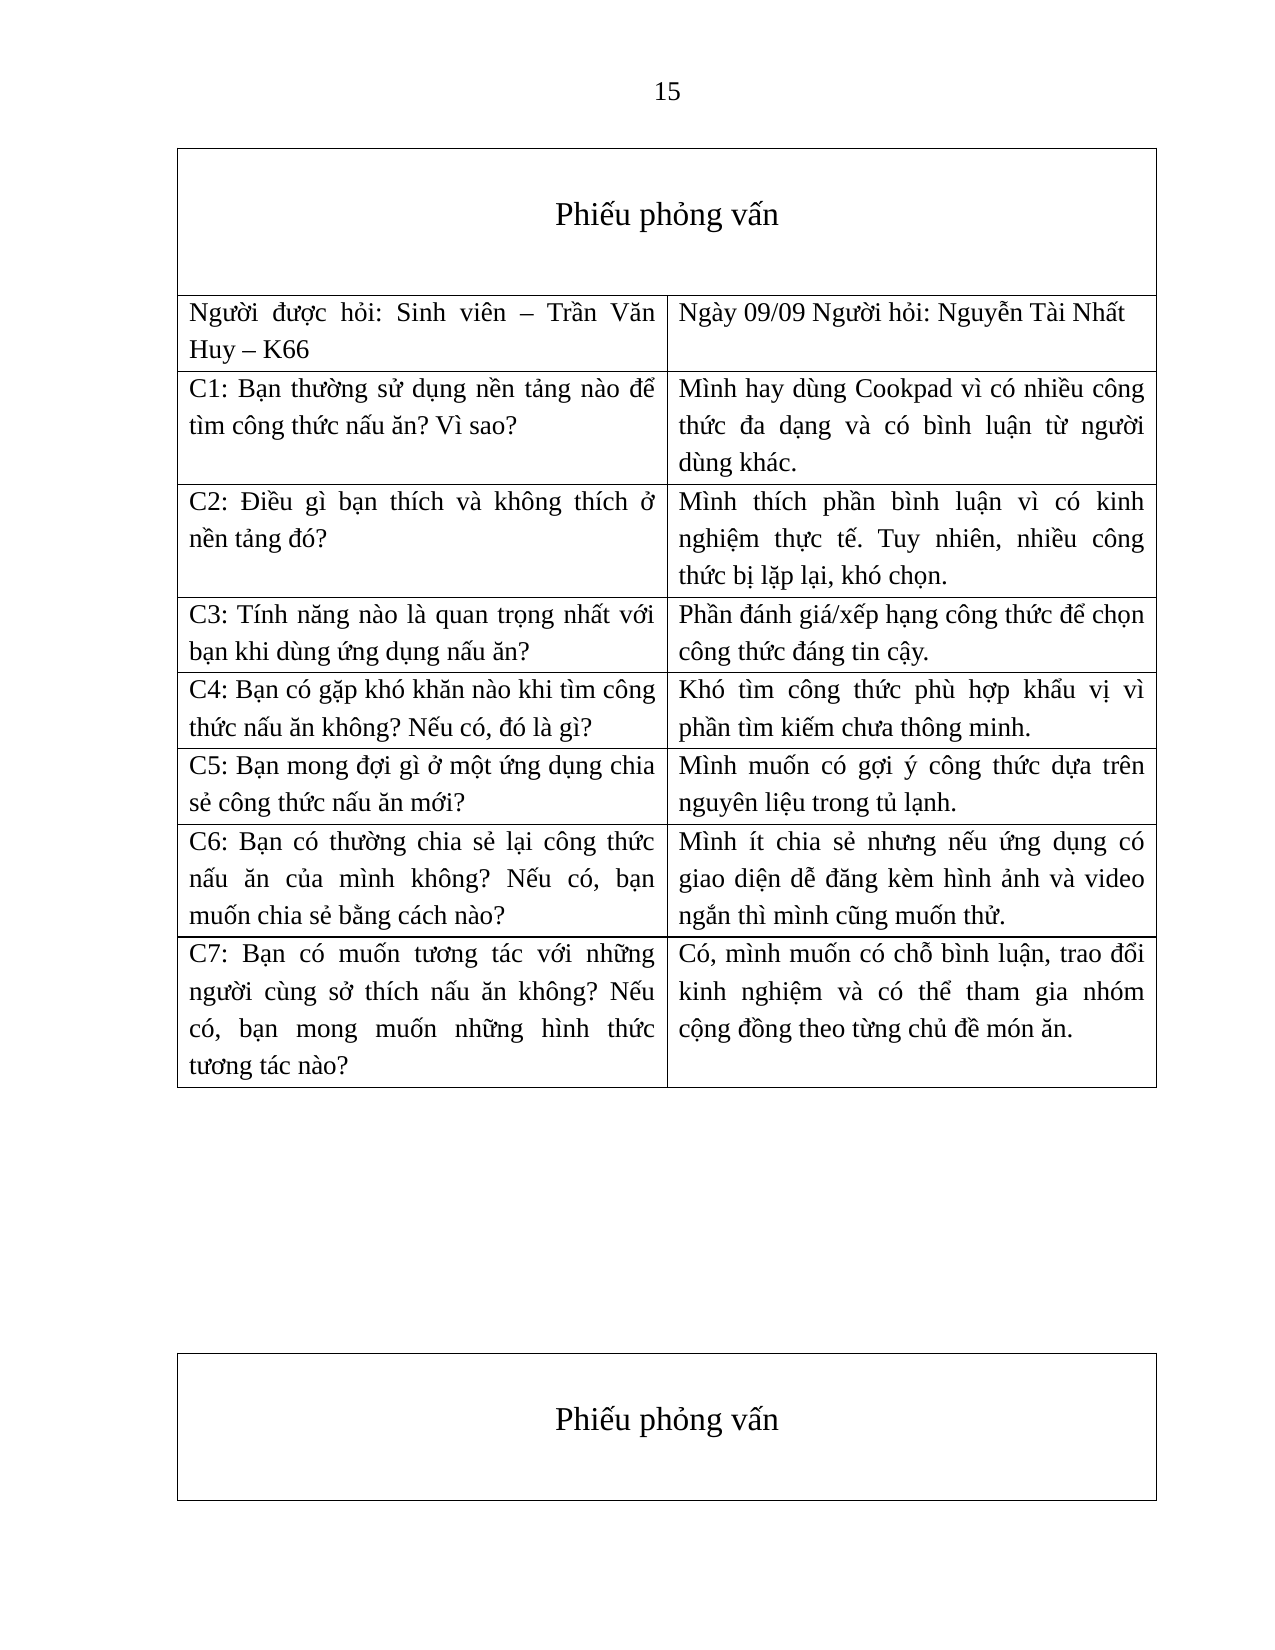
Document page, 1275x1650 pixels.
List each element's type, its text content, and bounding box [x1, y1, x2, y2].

table_cell C4: Bạn có gặp khó khăn nào khi tìm công thức nấu ăn không? Nếu có, đó là gì? [178, 673, 667, 748]
table_cell Mình hay dùng Cookpad vì có nhiều công thức đa dạng và có bình luận từ người dùng khác. [668, 372, 1156, 484]
table_cell Mình thích phần bình luận vì có kinh nghiệm thực tế. Tuy nhiên, nhiều công thức bị lặp lại, khó chọn. [668, 485, 1156, 597]
table_cell Có, mình muốn có chỗ bình luận, trao đổi kinh nghiệm và có thể tham gia nhóm cộng đồng theo từng chủ đề món ăn. [668, 938, 1156, 1087]
table_cell Người được hỏi: Sinh viên – Trần Văn Huy – K66 [178, 296, 667, 371]
table_cell C6: Bạn có thường chia sẻ lại công thức nấu ăn của mình không? Nếu có, bạn muốn chia sẻ bằng cách nào? [178, 825, 667, 936]
table_cell Mình muốn có gợi ý công thức dựa trên nguyên liệu trong tủ lạnh. [668, 749, 1156, 823]
table_cell Mình ít chia sẻ nhưng nếu ứng dụng có giao diện dễ đăng kèm hình ảnh và video ngắn thì mình cũng muốn thử. [668, 825, 1156, 936]
table_cell C5: Bạn mong đợi gì ở một ứng dụng chia sẻ công thức nấu ăn mới? [178, 749, 667, 823]
table_cell C3: Tính năng nào là quan trọng nhất với bạn khi dùng ứng dụng nấu ăn? [178, 598, 667, 672]
table_header Phiếu phỏng vấn [178, 1354, 1156, 1500]
table_header Phiếu phỏng vấn [178, 149, 1156, 295]
table_cell C2: Điều gì bạn thích và không thích ở nền tảng đó? [178, 485, 667, 597]
table_cell C7: Bạn có muốn tương tác với những người cùng sở thích nấu ăn không? Nếu có, bạn mong muốn những hình thức tương tác nào? [178, 938, 667, 1087]
table_cell C1: Bạn thường sử dụng nền tảng nào để tìm công thức nấu ăn? Vì sao? [178, 372, 667, 484]
table_cell Phần đánh giá/xếp hạng công thức để chọn công thức đáng tin cậy. [668, 598, 1156, 672]
table_cell Ngày 09/09 Người hỏi: Nguyễn Tài Nhất [668, 296, 1156, 371]
table_cell Khó tìm công thức phù hợp khẩu vị vì phần tìm kiếm chưa thông minh. [668, 673, 1156, 748]
